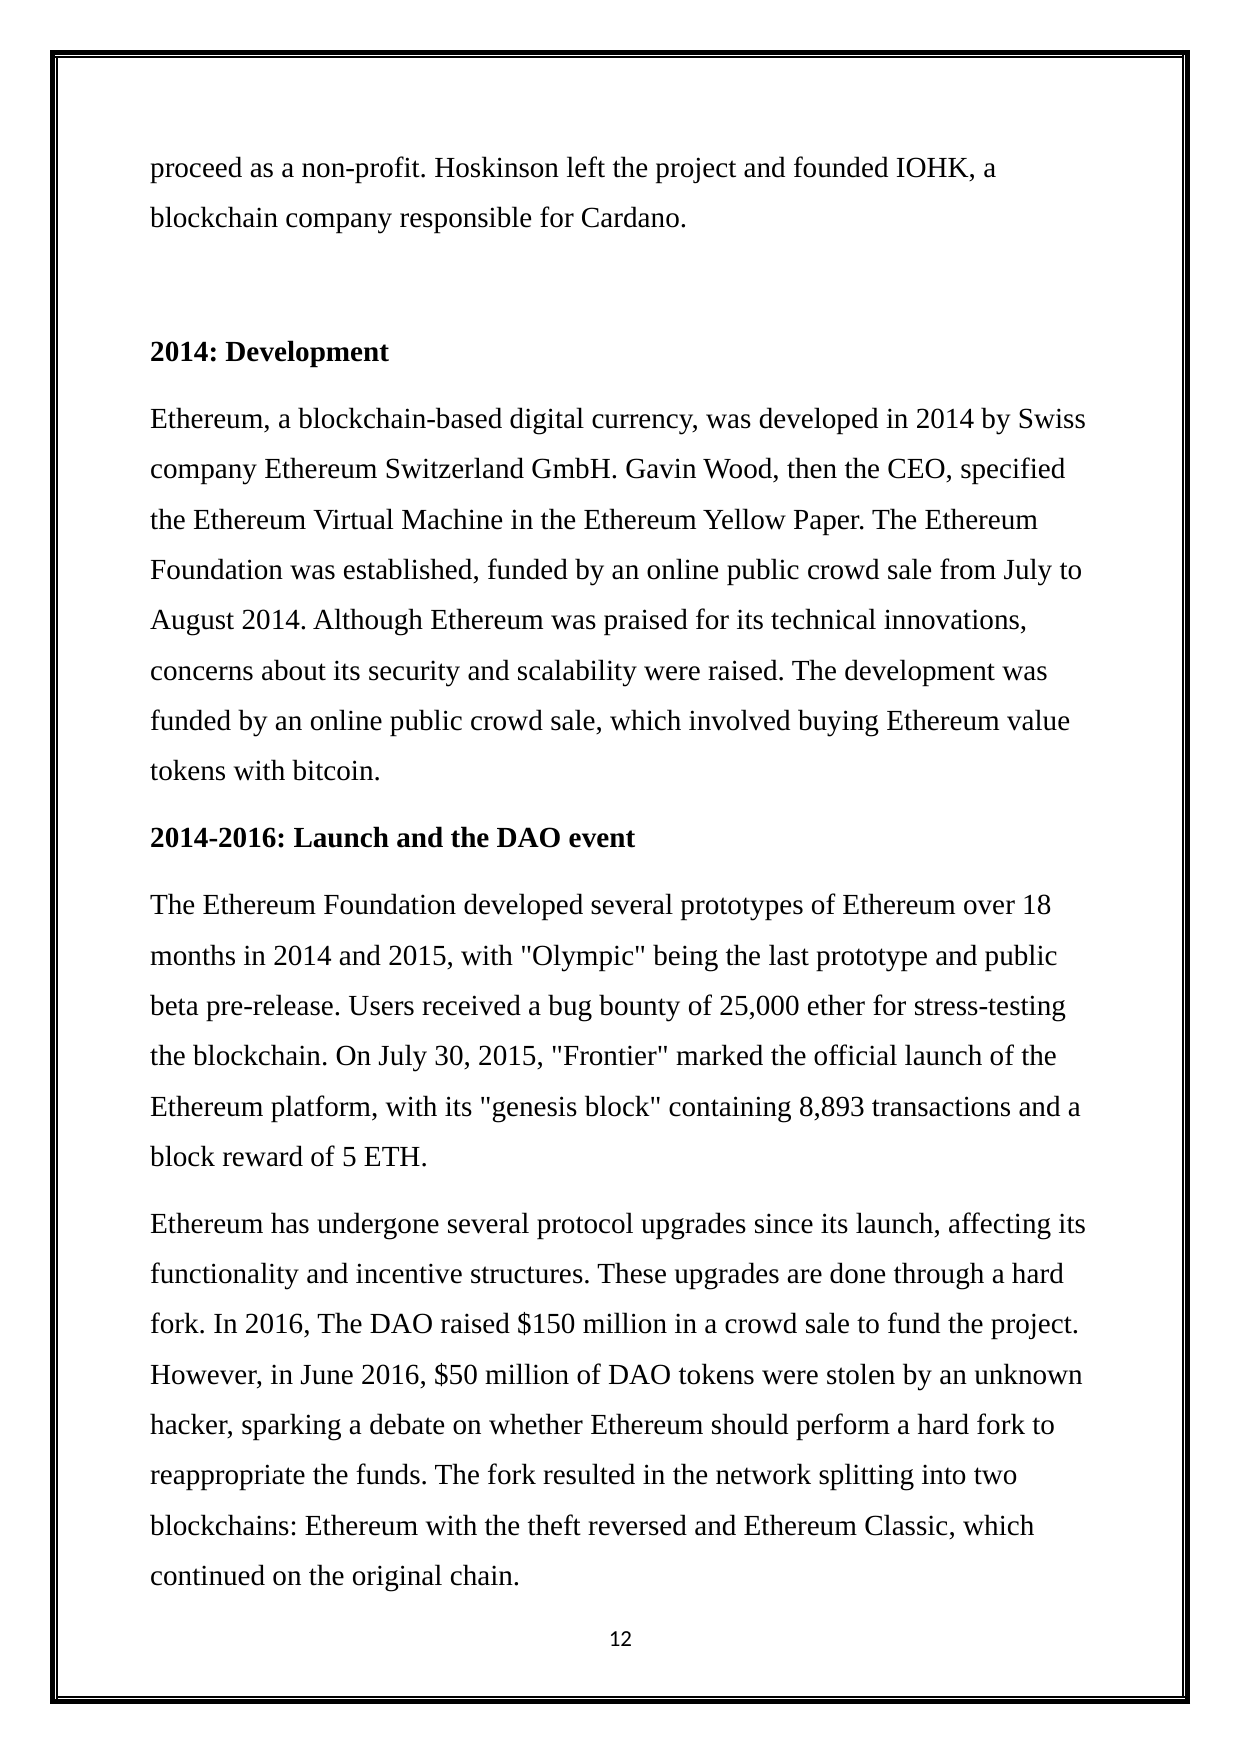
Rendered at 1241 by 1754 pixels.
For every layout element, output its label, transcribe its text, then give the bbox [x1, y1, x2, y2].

text The Ethereum Foundation developed several prototypes of Ethereum over 18 months in 2014 and 2015, with "Olympic" being the last prototype and public beta pre-release. Users received a bug bounty of 25,000 ether for stress-testing the blockchain. On July 30, 2015, "Frontier" marked the official launch of the Ethereum platform, with its "genesis block" containing 8,893 transactions and a block reward of 5 ETH. [150, 887, 1090, 1172]
text 2014-2016: Launch and the DAO event [150, 820, 1090, 854]
text Ethereum, a blockchain-based digital currency, was developed in 2014 by Swiss company Ethereum Switzerland GmbH. Gavin Wood, then the CEO, specified the Ethereum Virtual Machine in the Ethereum Yellow Paper. The Ethereum Foundation was established, funded by an online public crowd sale from July to August 2014. Although Ethereum was praised for its technical innovations, concerns about its security and scalability were raised. The development was funded by an online public crowd sale, which involved buying Ethereum value tokens with bitcoin. [150, 401, 1090, 787]
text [150, 150, 1090, 234]
text Ethereum has undergone several protocol upgrades since its launch, affecting its functionality and incentive structures. These upgrades are done through a hard fork. In 2016, The DAO raised $150 million in a crowd sale to fund the project. However, in June 2016, $50 million of DAO tokens were stolen by an unknown hacker, sparking a debate on whether Ethereum should perform a hard fork to reappropriate the funds. The fork resulted in the network splitting into two blockchains: Ethereum with the theft reversed and Ethereum Classic, which continued on the original chain. [150, 1206, 1090, 1592]
text 2014: Development [150, 334, 1090, 368]
